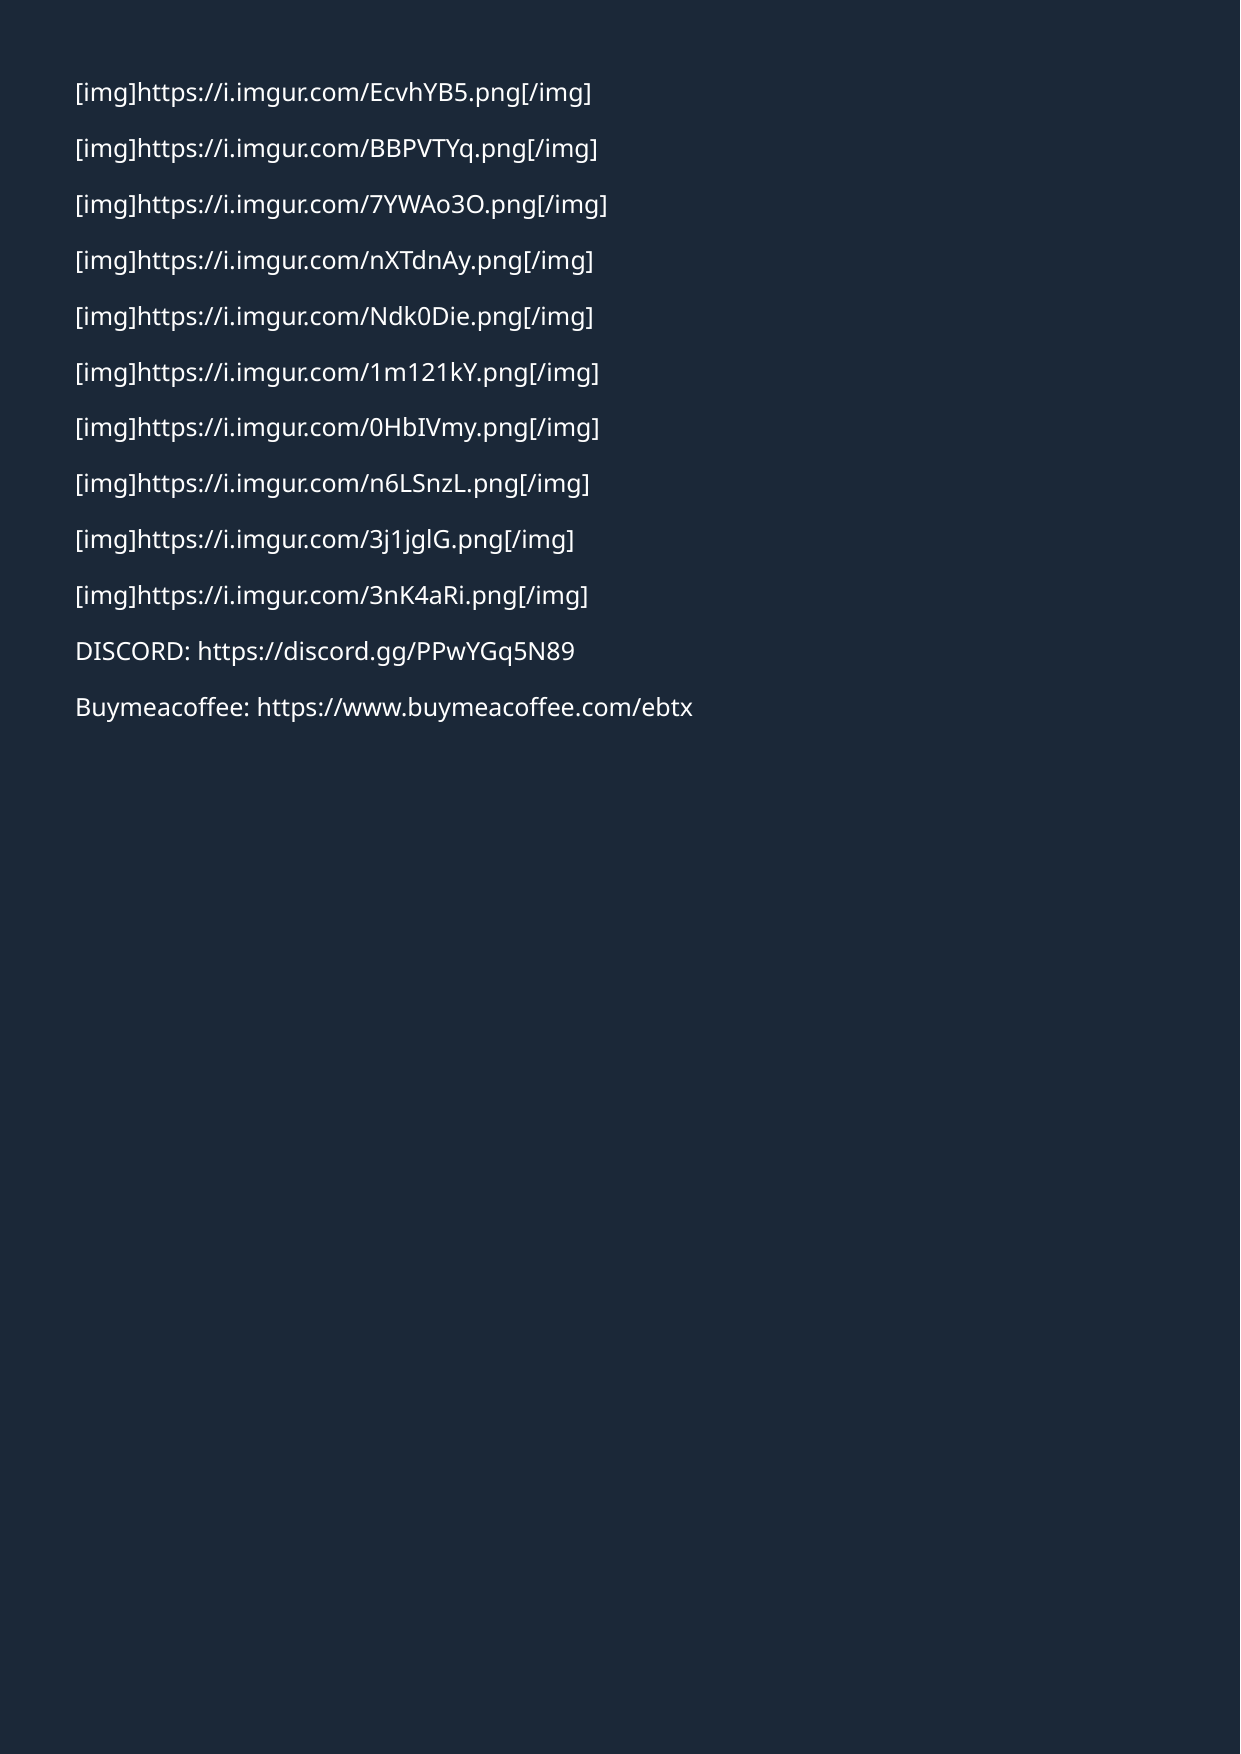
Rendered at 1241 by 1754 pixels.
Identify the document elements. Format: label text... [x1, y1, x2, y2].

text DISCORD: https://discord.gg/PPwYGq5N89 [75, 633, 1165, 667]
text [img]https://i.imgur.com/BBPVTYq.png[/img] [75, 131, 1165, 165]
text [img]https://i.imgur.com/0HbIVmy.png[/img] [75, 410, 1165, 444]
text Buymeacoffee: https://www.buymeacoffee.com/ebtx [75, 689, 1165, 723]
text [img]https://i.imgur.com/3nK4aRi.png[/img] [75, 577, 1165, 612]
text [img]https://i.imgur.com/n6LSnzL.png[/img] [75, 466, 1165, 500]
text [img]https://i.imgur.com/3j1jglG.png[/img] [75, 522, 1165, 556]
text [img]https://i.imgur.com/1m121kY.png[/img] [75, 354, 1165, 388]
text [img]https://i.imgur.com/7YWAo3O.png[/img] [75, 187, 1165, 221]
text [img]https://i.imgur.com/Ndk0Die.png[/img] [75, 298, 1165, 332]
text [img]https://i.imgur.com/nXTdnAy.png[/img] [75, 242, 1165, 277]
text [img]https://i.imgur.com/EcvhYB5.png[/img] [75, 75, 1165, 109]
